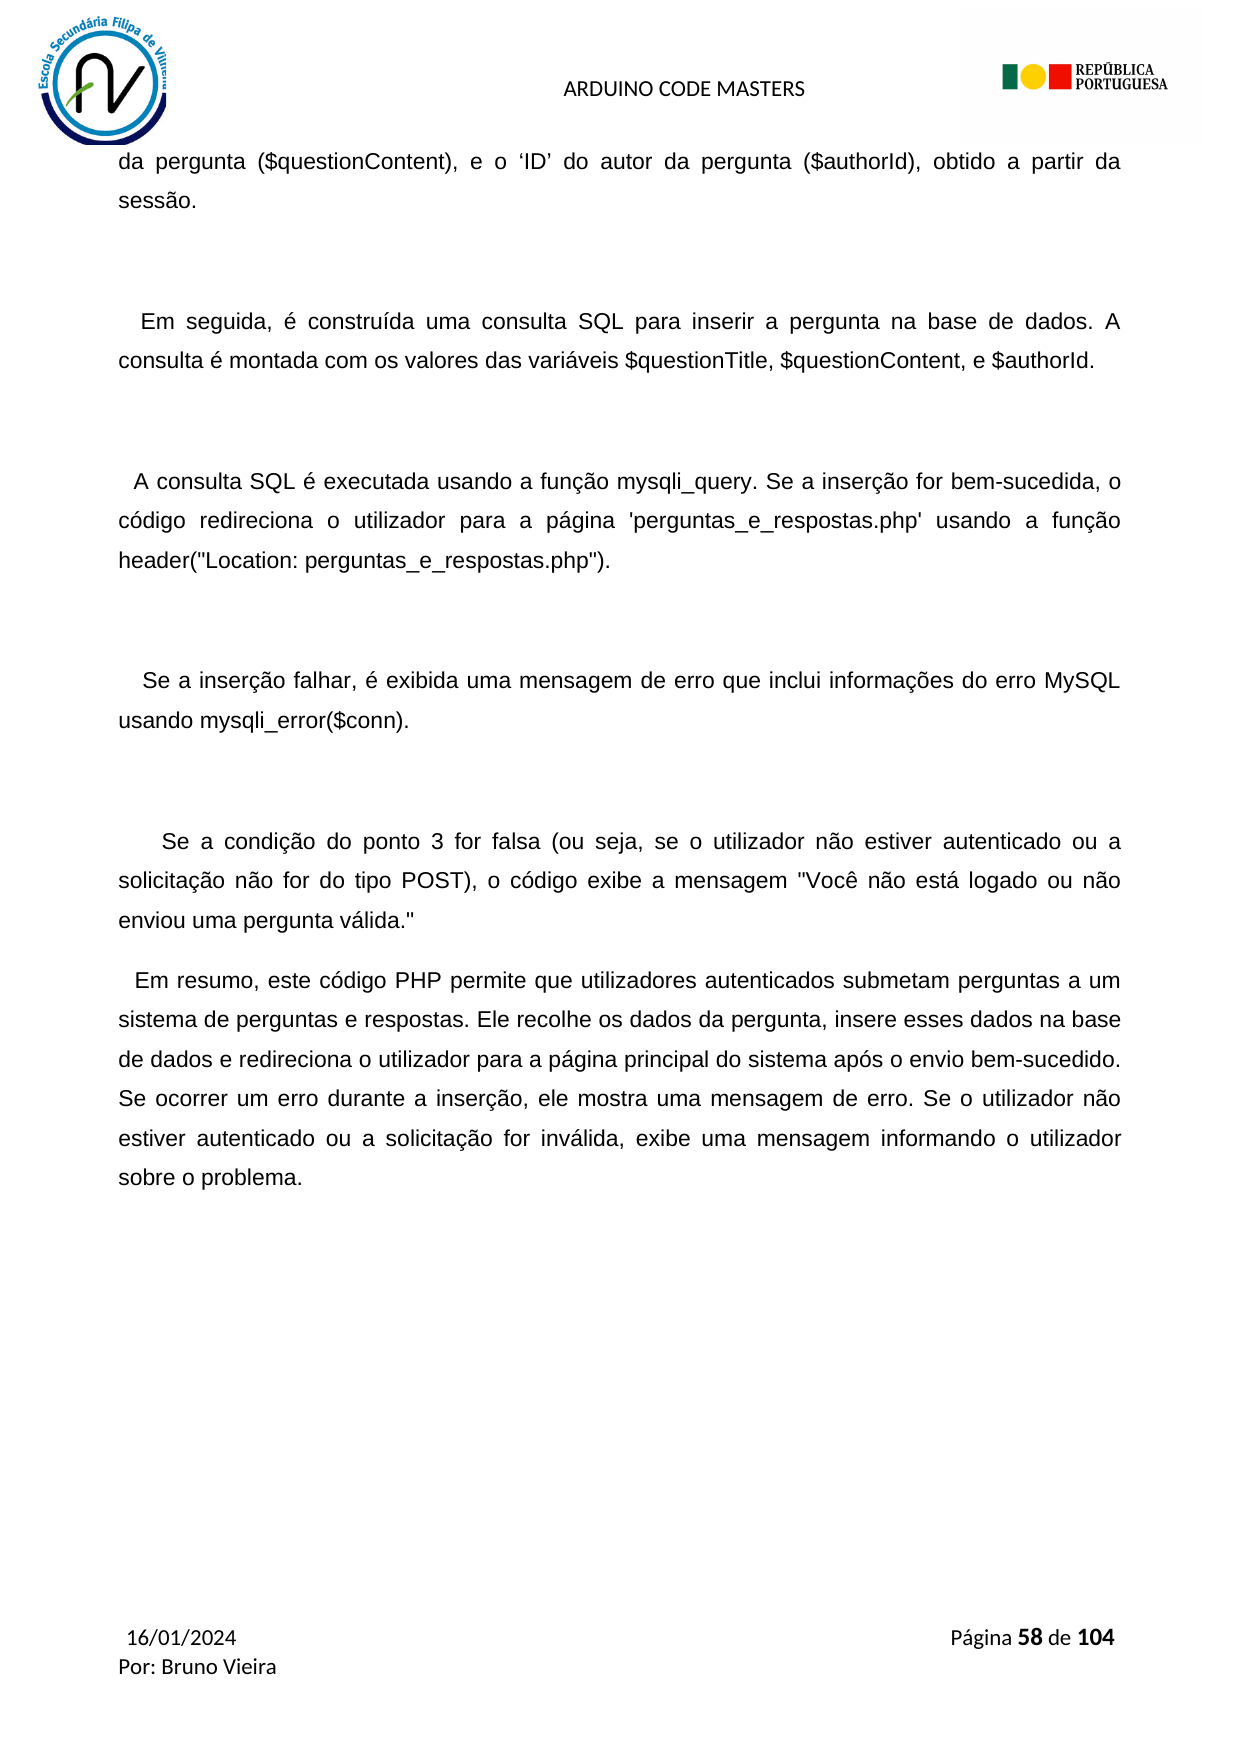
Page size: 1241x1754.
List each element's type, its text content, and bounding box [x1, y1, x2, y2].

text Se a inserção falhar, é exibida uma mensagem de erro que inclui informações do erro MySQL usando mysqli_error($conn). [118, 667, 1122, 733]
text Em resumo, este código PHP permite que utilizadores autenticados submetam perguntas a um sistema de perguntas e respostas. Ele recolhe os dados da pergunta, insere esses dados na base de dados e redireciona o utilizador para a página principal do sistema após o envio bem-sucedido. Se ocorrer um erro durante a inserção, ele mostra uma mensagem de erro. Se o utilizador não estiver autenticado ou a solicitação for inválida, exibe uma mensagem informando o utilizador sobre o problema. [118, 967, 1122, 1191]
text A consulta SQL é executada usando a função mysqli_query. Se a inserção for bem-sucedida, o código redireciona o utilizador para a página 'perguntas_e_respostas.php' usando a função header("Location: perguntas_e_respostas.php"). [118, 468, 1122, 573]
text Se a condição do ponto 3 for falsa (ou seja, se o utilizador não estiver autenticado ou a solicitação não for do tipo POST), o código exibe a mensagem "Você não está logado ou não enviou uma pergunta válida." [118, 828, 1122, 933]
picture [959, 8, 1204, 146]
picture [37, 15, 167, 144]
text Em seguida, é construída uma consulta SQL para inserir a pergunta na base de dados. A consulta é montada com os valores das variáveis $questionTitle, $questionContent, e $authorId. [118, 308, 1122, 374]
